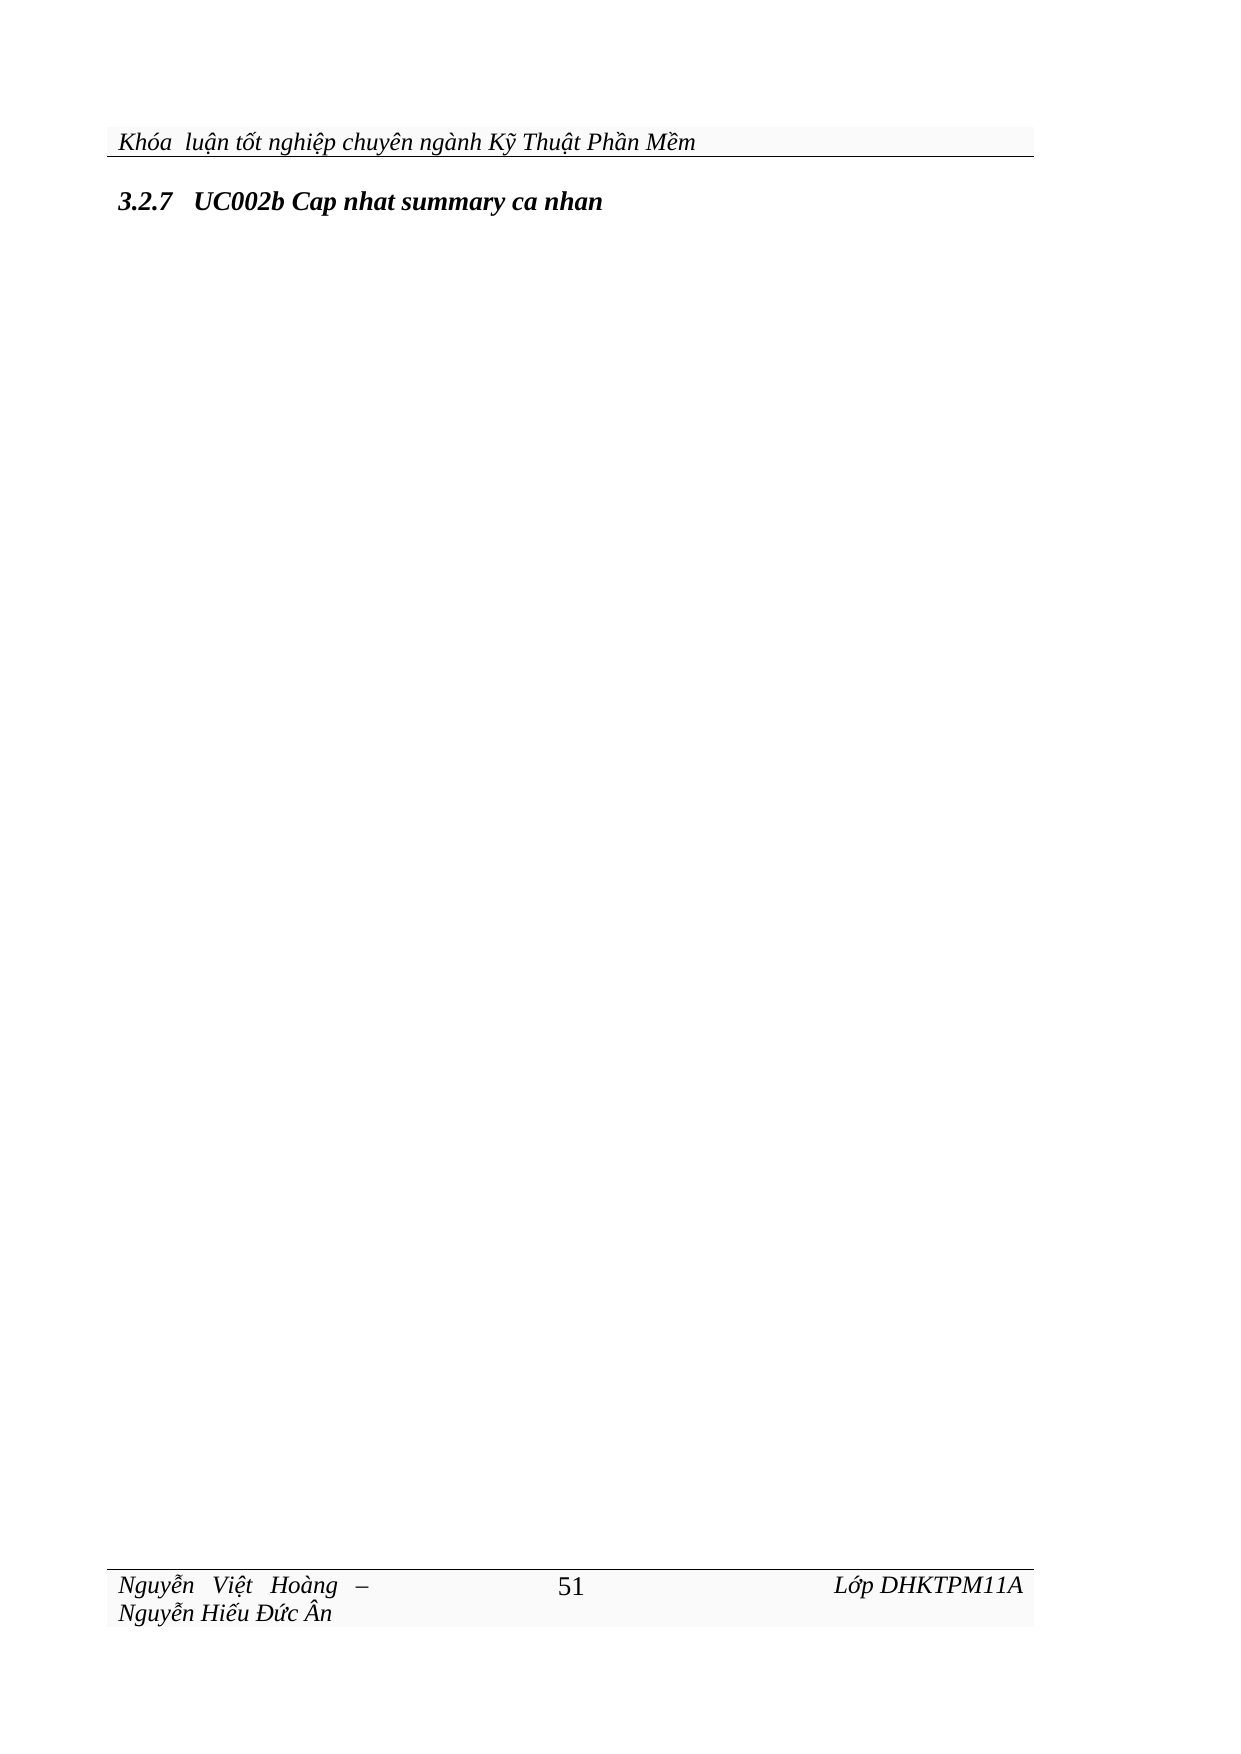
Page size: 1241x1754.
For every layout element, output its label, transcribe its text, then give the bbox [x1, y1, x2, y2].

subtitle UC002b Cap nhat summary ca nhan [118, 185, 1122, 216]
